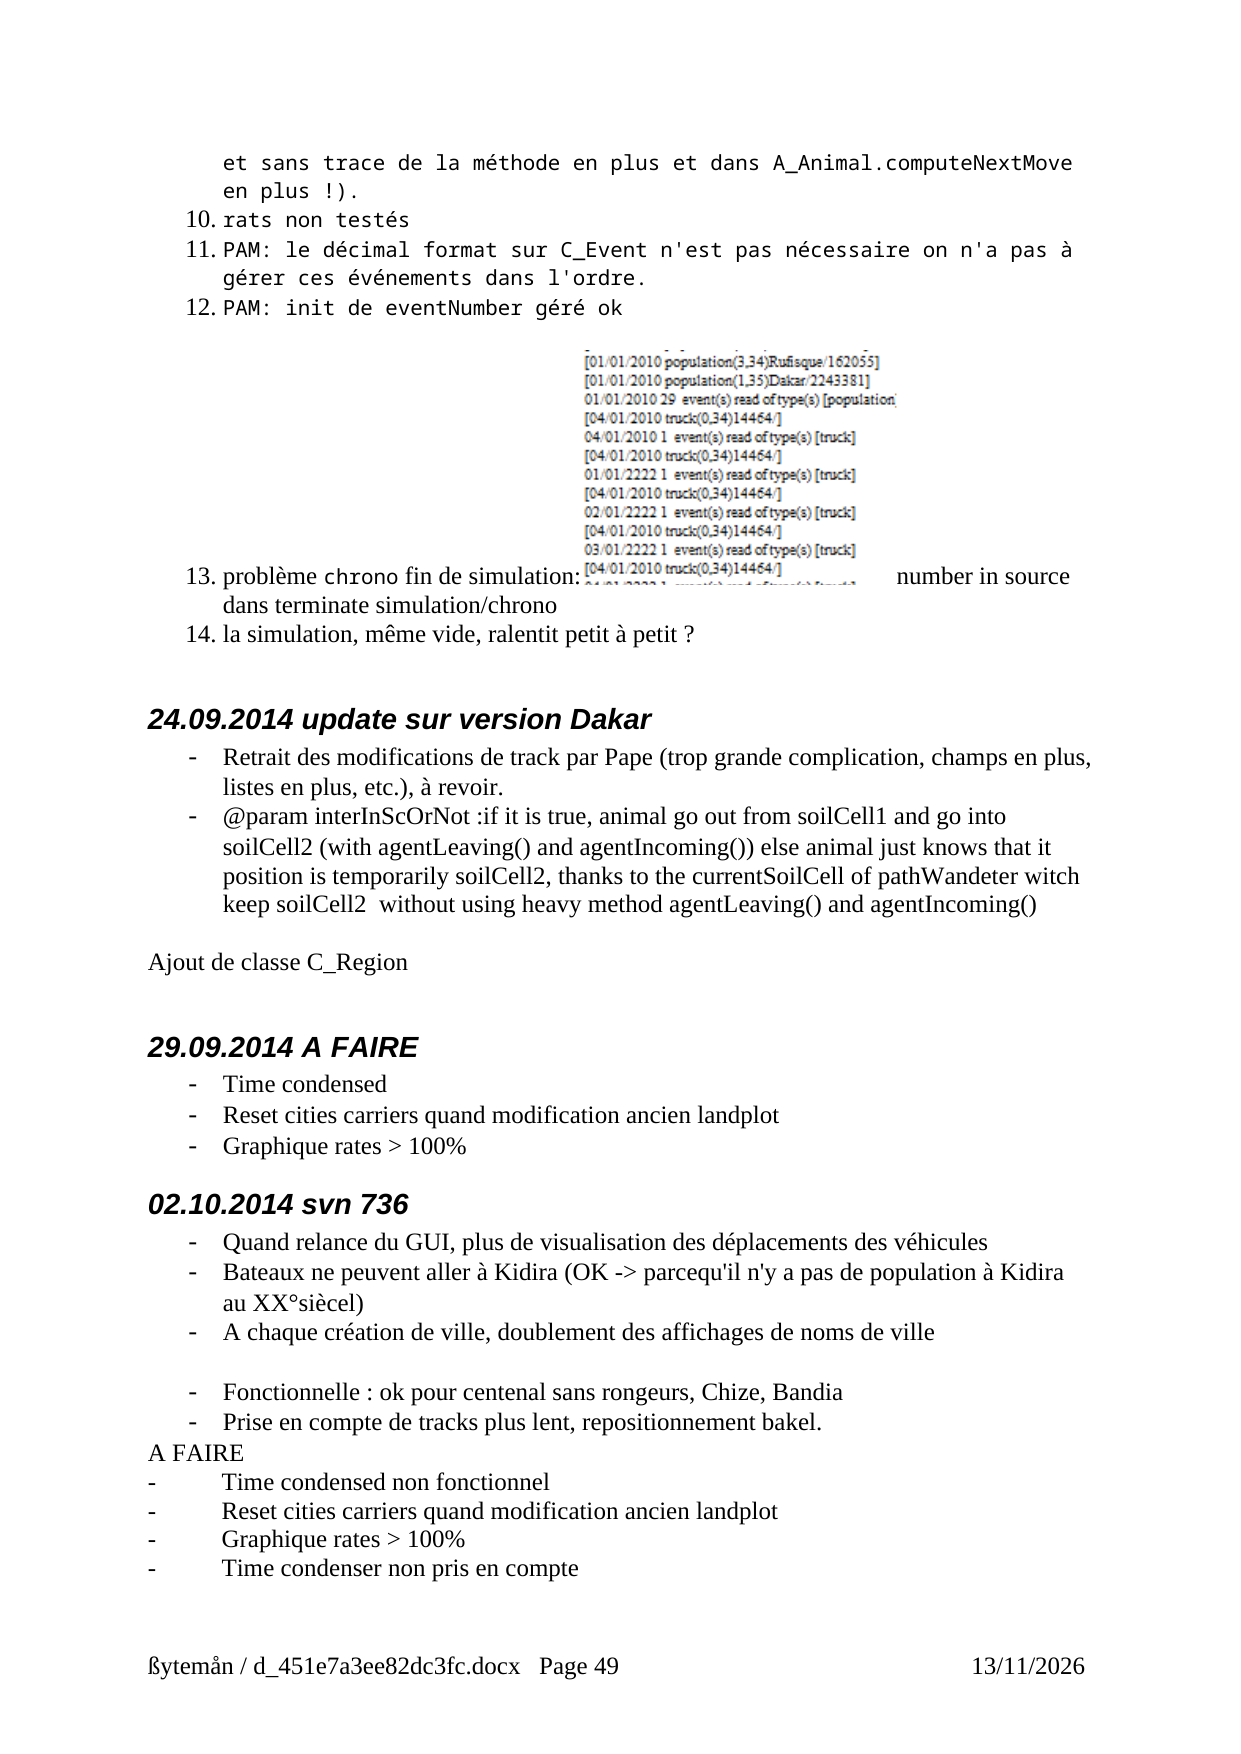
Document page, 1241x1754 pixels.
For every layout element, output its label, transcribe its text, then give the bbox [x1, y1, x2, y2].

text A FAIRE [148, 1438, 1093, 1467]
list rats non testés [185, 204, 1093, 234]
text - Graphique rates > 100% [148, 1524, 1093, 1553]
list @param interInScOrNot :if it is true, animal go out from soilCell1 and go into soilCell2 (with agentLeaving() and agentIncoming()) else animal just knows that it position is temporarily soilCell2, thanks to the currentSoilCell of pathWandeter witch keep soilCell2 without using heavy method agentLeaving() and agentIncoming() [185, 801, 1093, 918]
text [148, 1496, 1093, 1524]
list Reset cities carriers quand modification ancien landplot [185, 1100, 1093, 1131]
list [185, 148, 1093, 204]
list Retrait des modifications de track par Pape (trop grande complication, champs en plus, listes en plus, etc.), à revoir. [185, 742, 1093, 801]
list PAM: le décimal format sur C_Event n'est pas nécessaire on n'a pas à gérer ces événements dans l'ordre. [185, 234, 1093, 292]
list Prise en compte de tracks plus lent, repositionnement bakel. [185, 1407, 1093, 1438]
list A chaque création de ville, doublement des affichages de noms de ville [185, 1317, 1093, 1348]
picture [580, 350, 897, 585]
list Fonctionnelle : ok pour centenal sans rongeurs, Chize, Bandia [185, 1377, 1093, 1407]
list la simulation, même vide, ralentit petit à petit ? [185, 619, 1093, 648]
list Graphique rates > 100% [185, 1131, 1093, 1162]
list PAM: init de eventNumber géré ok [185, 292, 1093, 321]
text - Time condensed non fonctionnel [148, 1467, 1093, 1496]
list Bateaux ne peuvent aller à Kidira (OK -> parcequ'il n'y a pas de population à Kidira au XX°siècel) [185, 1257, 1093, 1317]
subtitle 02.10.2014 svn 736 [148, 1187, 1093, 1220]
list Quand relance du GUI, plus de visualisation des déplacements des véhicules [185, 1227, 1093, 1257]
subtitle 29.09.2014 A FAIRE [148, 1029, 1093, 1063]
text Ajout de classe C_Region [148, 947, 1093, 976]
subtitle 24.09.2014 update sur version Dakar [148, 702, 1093, 735]
list Time condensed [185, 1069, 1093, 1100]
text - Time condenser non pris en compte [148, 1553, 1093, 1582]
